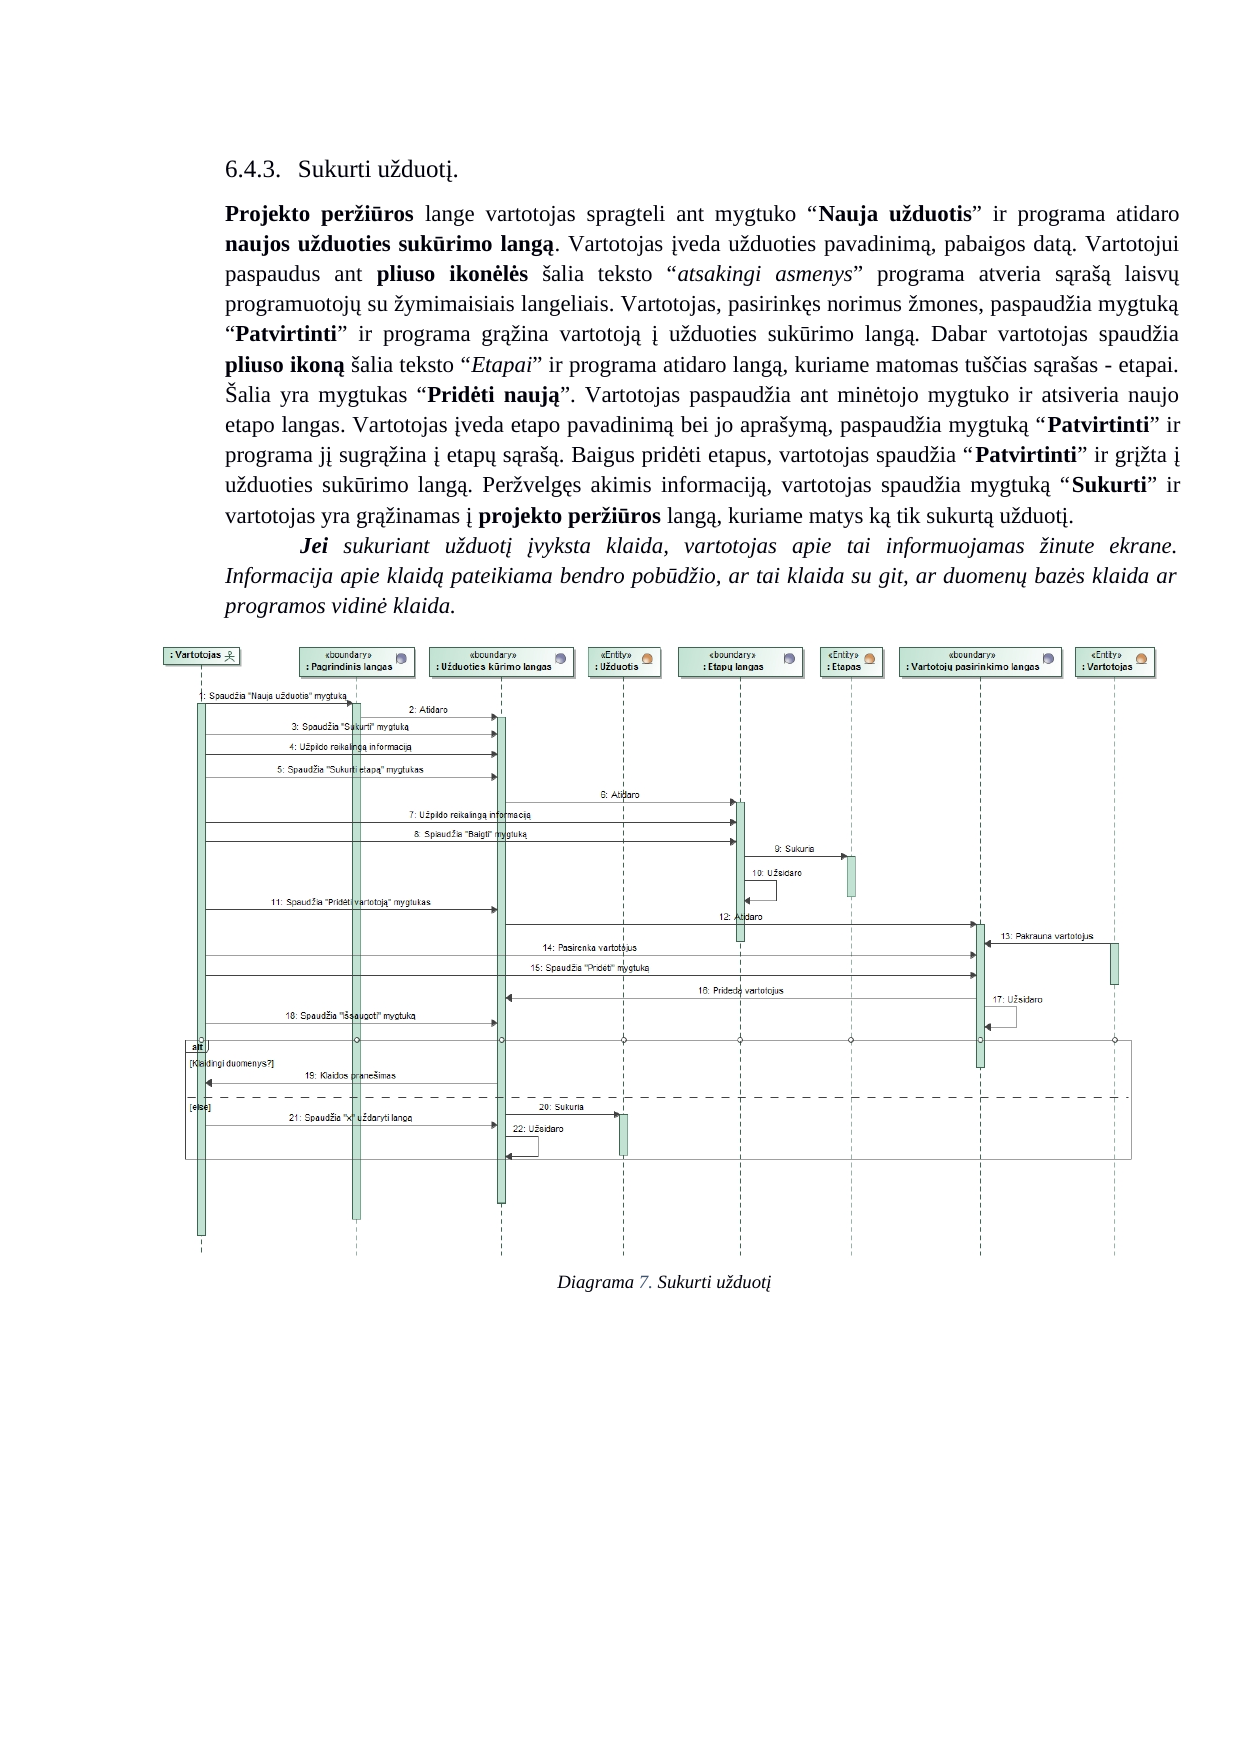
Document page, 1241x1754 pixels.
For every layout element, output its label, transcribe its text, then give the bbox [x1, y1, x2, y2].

subtitle Sukurti užduotį. [225, 154, 1180, 183]
text Jei sukuriant užduotį įvyksta klaida, vartotojas apie tai informuojamas žinute ekrane. Informacija apie klaidą pateikiama bendro pobūdžio, ar tai klaida su git, ar duomenų bazės klaida ar programos vidinė klaida. [225, 532, 1180, 619]
picture [150, 622, 1165, 1267]
text Diagrama 7. Sukurti užduotį [150, 1271, 1180, 1292]
